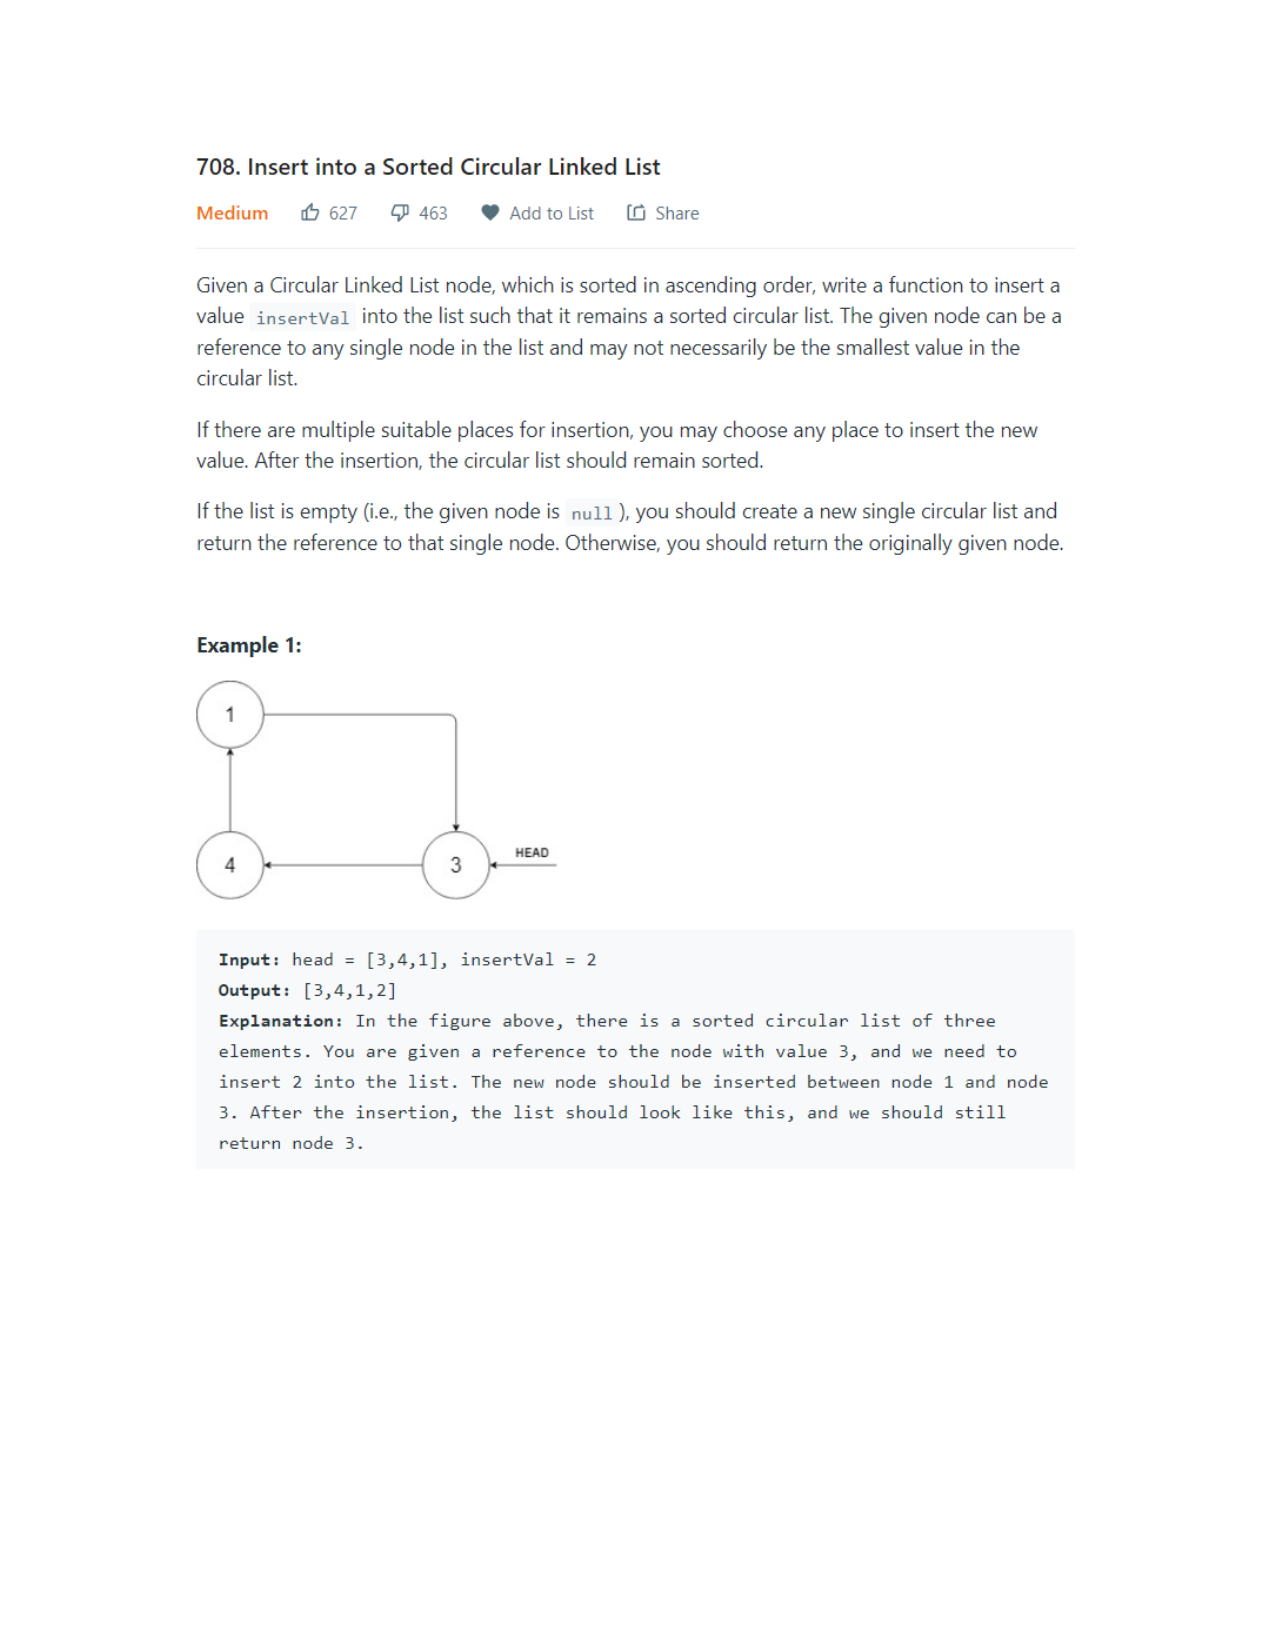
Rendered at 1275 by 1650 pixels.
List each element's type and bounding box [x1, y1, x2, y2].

picture [187, 150, 1088, 1169]
